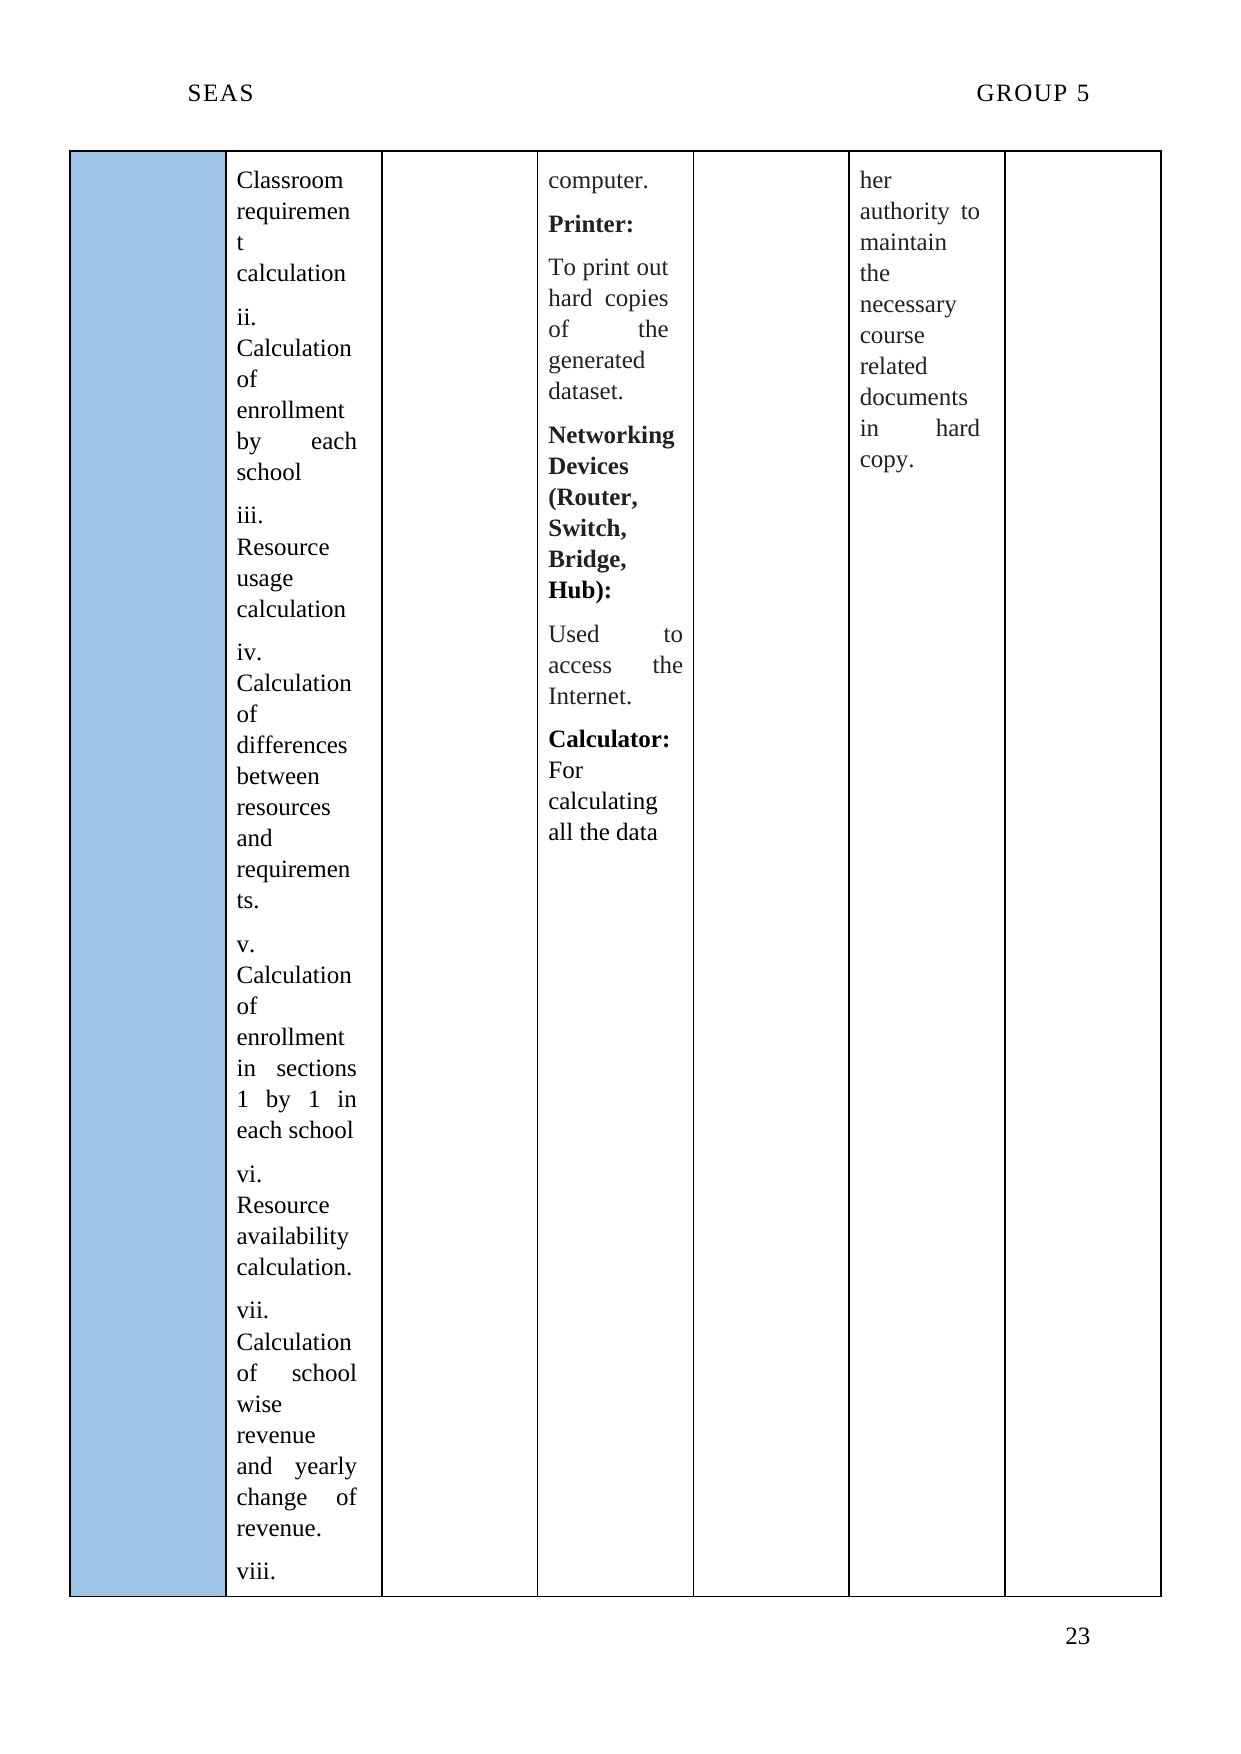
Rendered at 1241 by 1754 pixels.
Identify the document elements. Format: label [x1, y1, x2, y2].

table_cell [227, 152, 381, 1596]
table_cell [694, 152, 848, 1596]
table_cell [71, 152, 225, 1596]
table_cell [383, 152, 537, 1596]
table_cell [1006, 152, 1160, 1596]
table_cell [538, 152, 693, 1596]
table_cell [850, 152, 1004, 1596]
